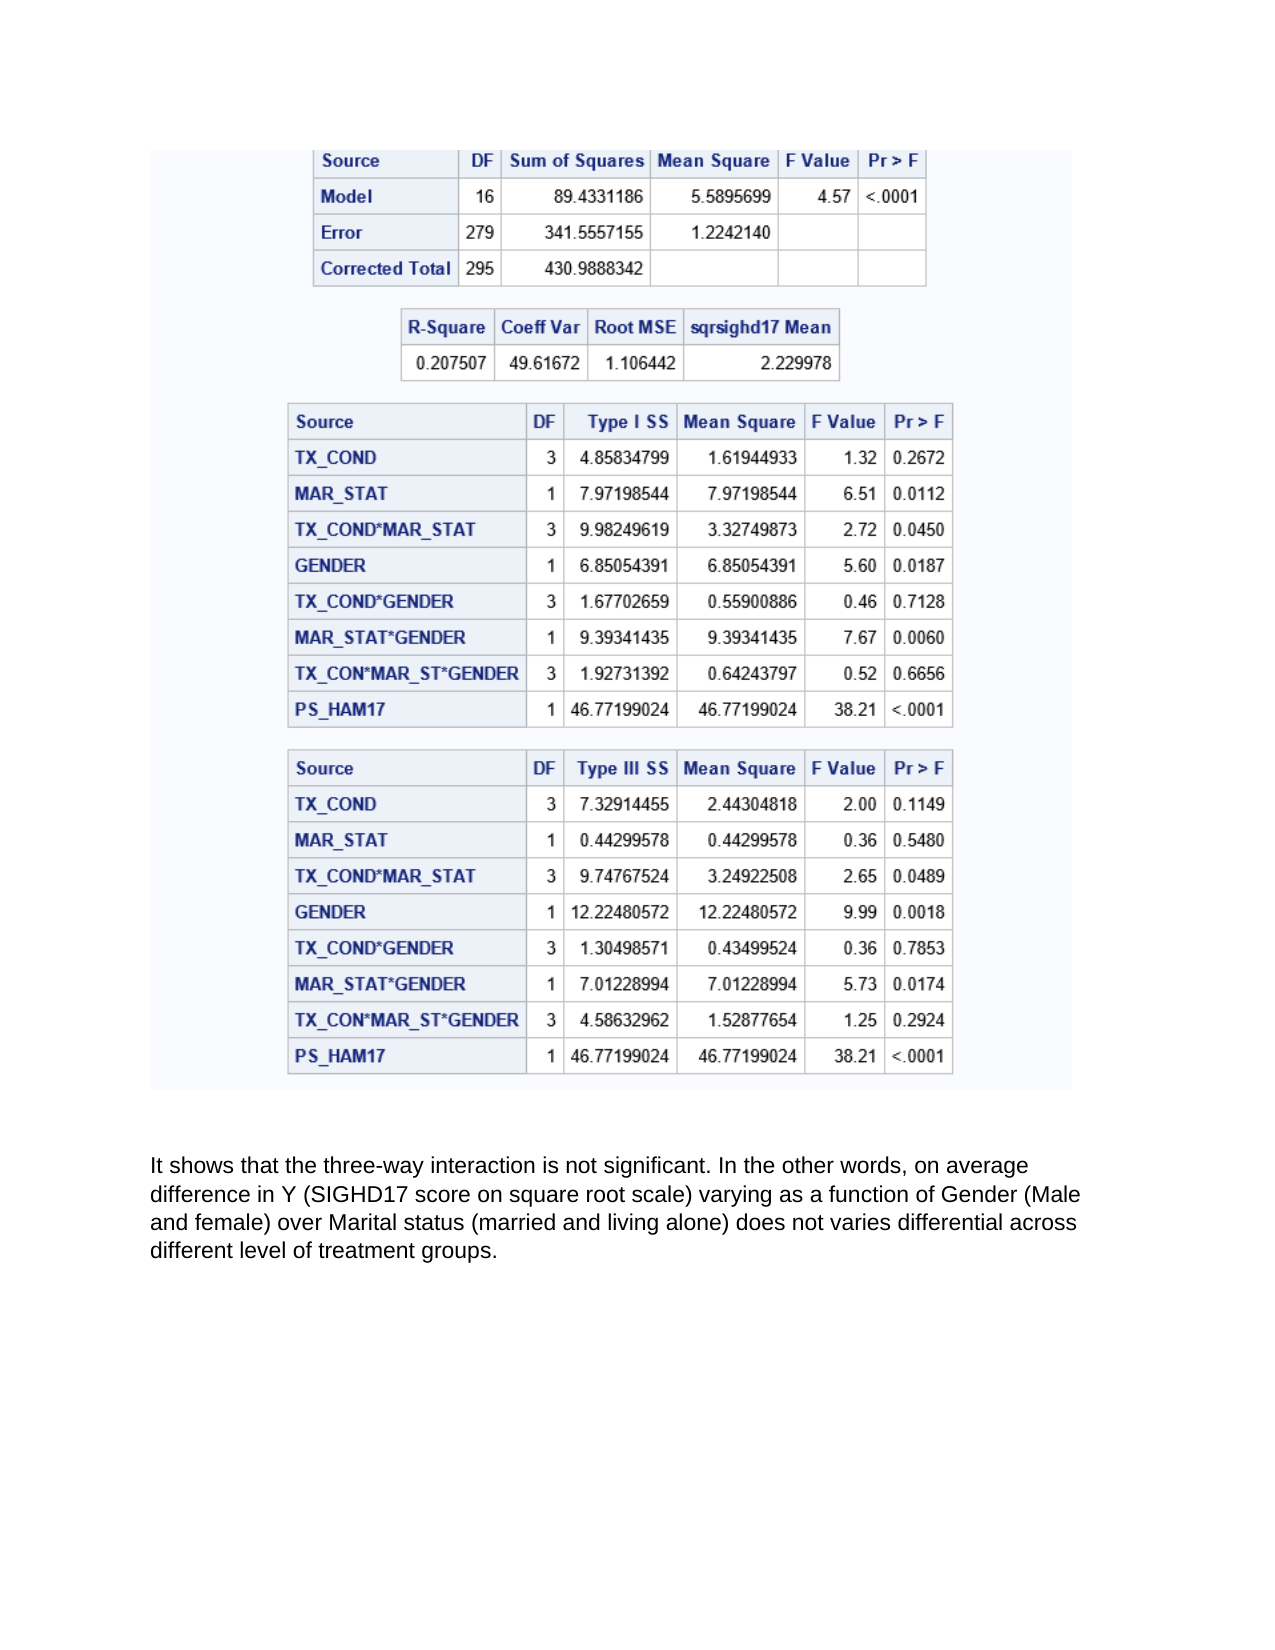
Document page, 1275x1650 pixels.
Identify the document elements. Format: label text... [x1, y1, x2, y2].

text It shows that the three-way interaction is not significant. In the other words, on average difference in Y (SIGHD17 score on square root scale) varying as a function of Gender (Male and female) over Marital status (married and living alone) does not varies differential across different level of treatment groups. [150, 1152, 1125, 1264]
picture [150, 150, 1072, 1089]
